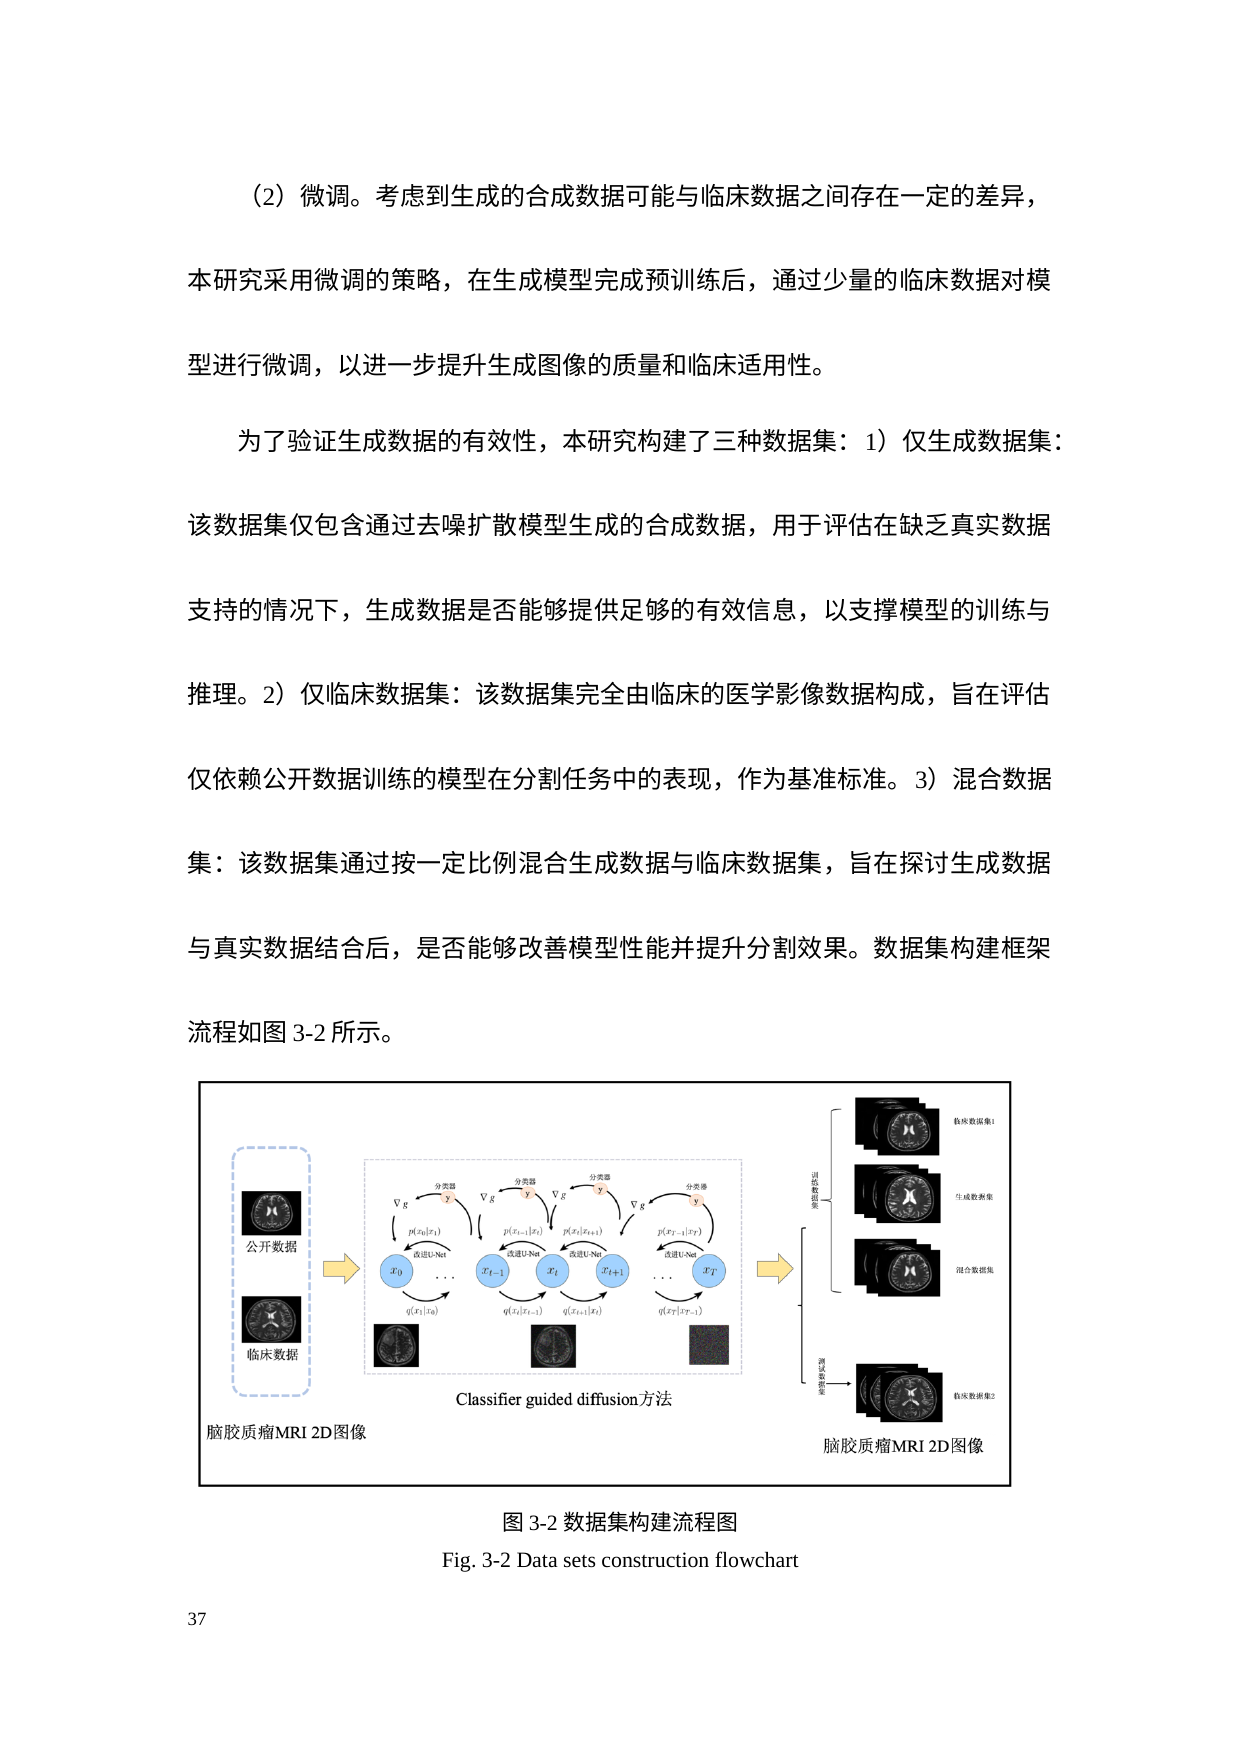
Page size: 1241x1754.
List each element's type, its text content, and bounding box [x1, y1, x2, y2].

text Fig. 3-2 Data sets construction flowchart [187, 1544, 1053, 1576]
text 图3-2 数据集构建流程图 [187, 1505, 1053, 1537]
text （2）微调。考虑到生成的合成数据可能与临床数据之间存在一定的差异，本研究采用微调的策略，在生成模型完成预训练后，通过少量的临床数据对模型进行微调，以进一步提升生成图像的质量和临床适用性。 [187, 162, 1053, 396]
text 为了验证生成数据的有效性，本研究构建了三种数据集：1）仅生成数据集：该数据集仅包含通过去噪扩散模型生成的合成数据，用于评估在缺乏真实数据支持的情况下，生成数据是否能够提供足够的有效信息，以支撑模型的训练与推理。2）仅临床数据集：该数据集完全由临床的医学影像数据构成，旨在评估仅依赖公开数据训练的模型在分割任务中的表现，作为基准标准。3）混合数据集：该数据集通过按一定比例混合生成数据与临床数据集，旨在探讨生成数据与真实数据结合后，是否能够改善模型性能并提升分割效果。数据集构建框架流程如图3-2所示。 [187, 407, 1053, 1063]
picture [187, 1073, 1022, 1494]
